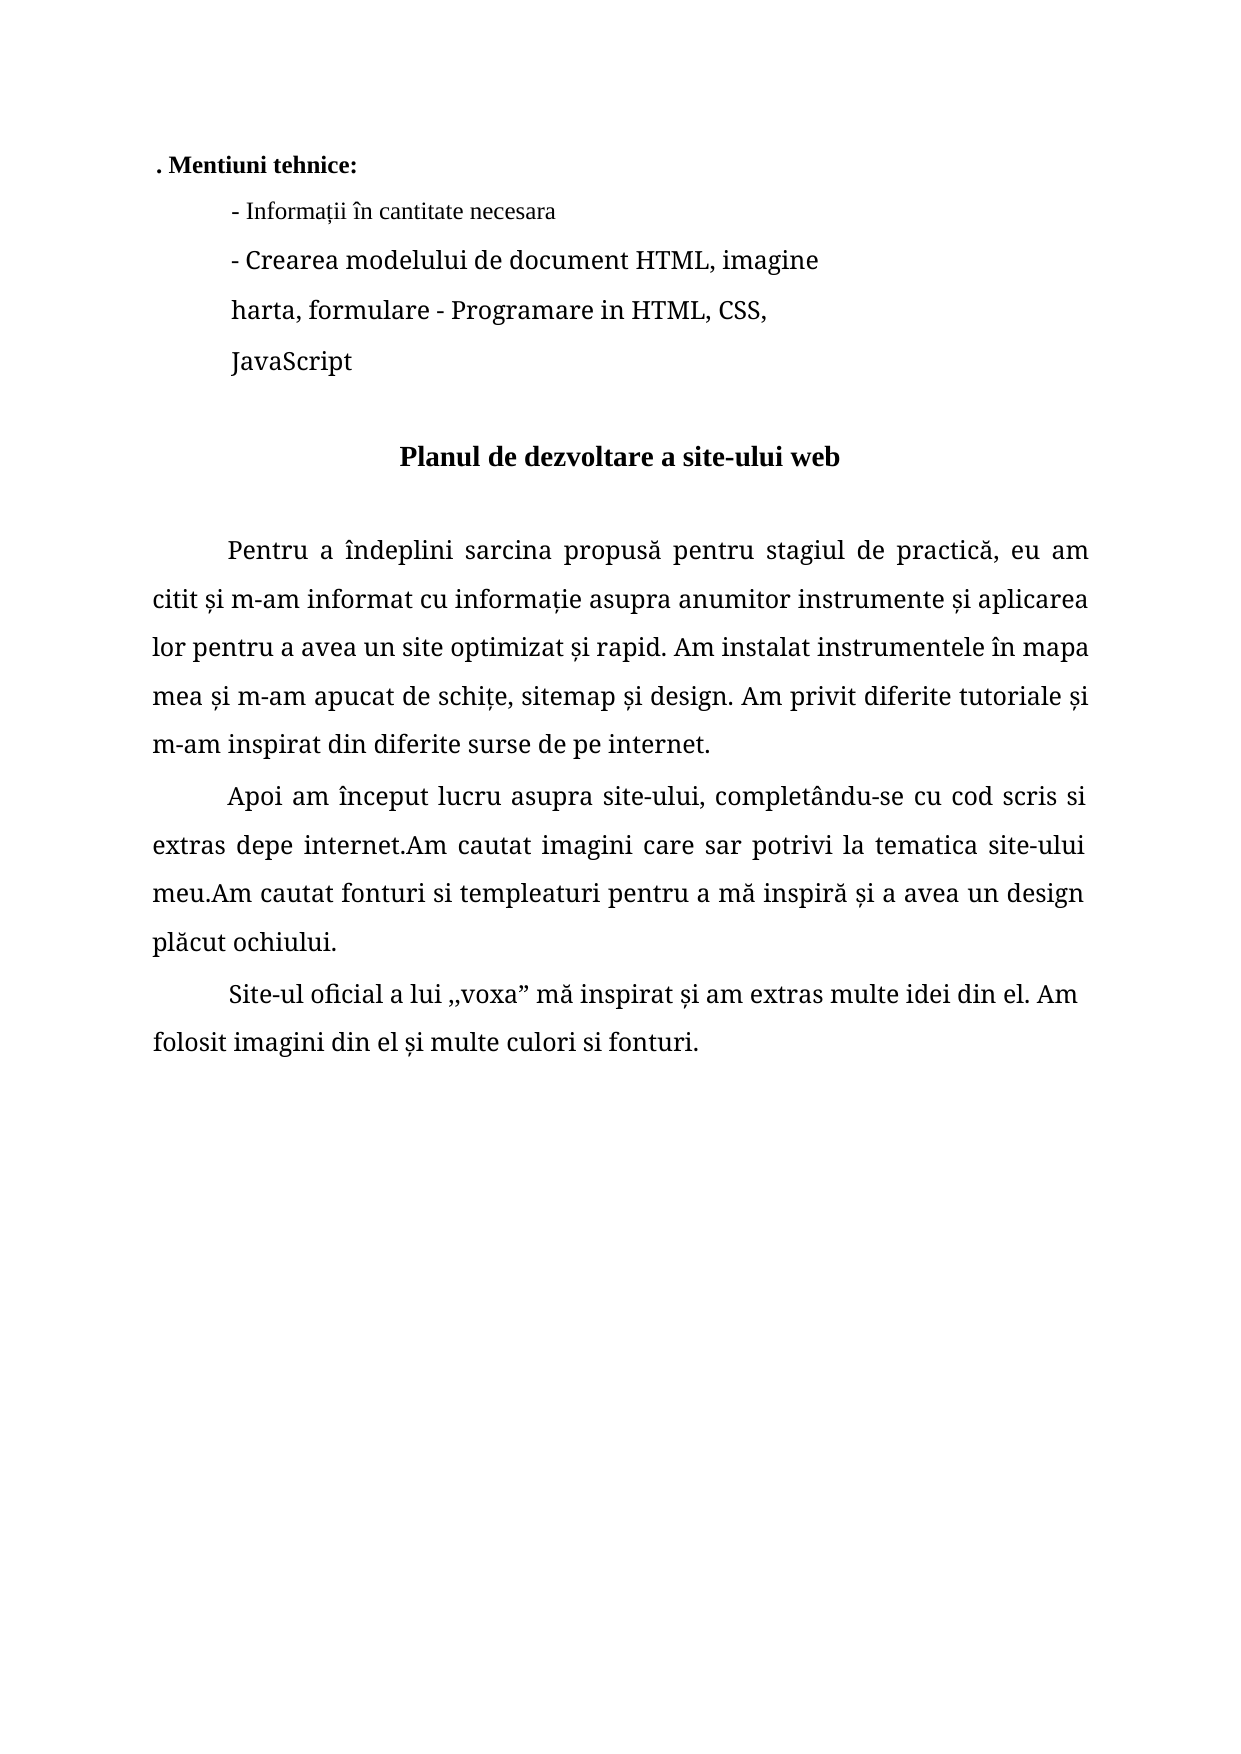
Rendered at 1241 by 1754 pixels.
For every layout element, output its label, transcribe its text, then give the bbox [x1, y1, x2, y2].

text - Crearea modelului de document HTML, imagine harta, formulare - Programare in HTML, CSS, JavaScript [231, 243, 830, 377]
text Apoi am început lucru asupra site-ului, completându-se cu cod scris si extras depe internet.Am cautat imagini care sar potrivi la tematica site-ului meu.Am cautat fonturi si templeaturi pentru a mă inspiră și a avea un design plăcut ochiului. [152, 779, 1086, 959]
text Site-ul oficial a lui ,,voxa” mă inspirat și am extras multe idei din el. Am folosit imagini din el și multe culori si fonturi. [153, 976, 1087, 1059]
text Planul de dezvoltare a site-ului web [150, 439, 1090, 473]
text - Informații în cantitate necesara [231, 196, 1090, 225]
text . Mentiuni tehnice: [156, 150, 1090, 179]
text Pentru a îndeplini sarcina propusă pentru stagiul de practică, eu am citit și m-am informat cu informație asupra anumitor instrumente și aplicarea lor pentru a avea un site optimizat și rapid. Am instalat instrumentele în mapa mea și m-am apucat de schițe, sitemap și design. Am privit diferite tutoriale și m-am inspirat din diferite surse de pe internet. [152, 533, 1090, 761]
